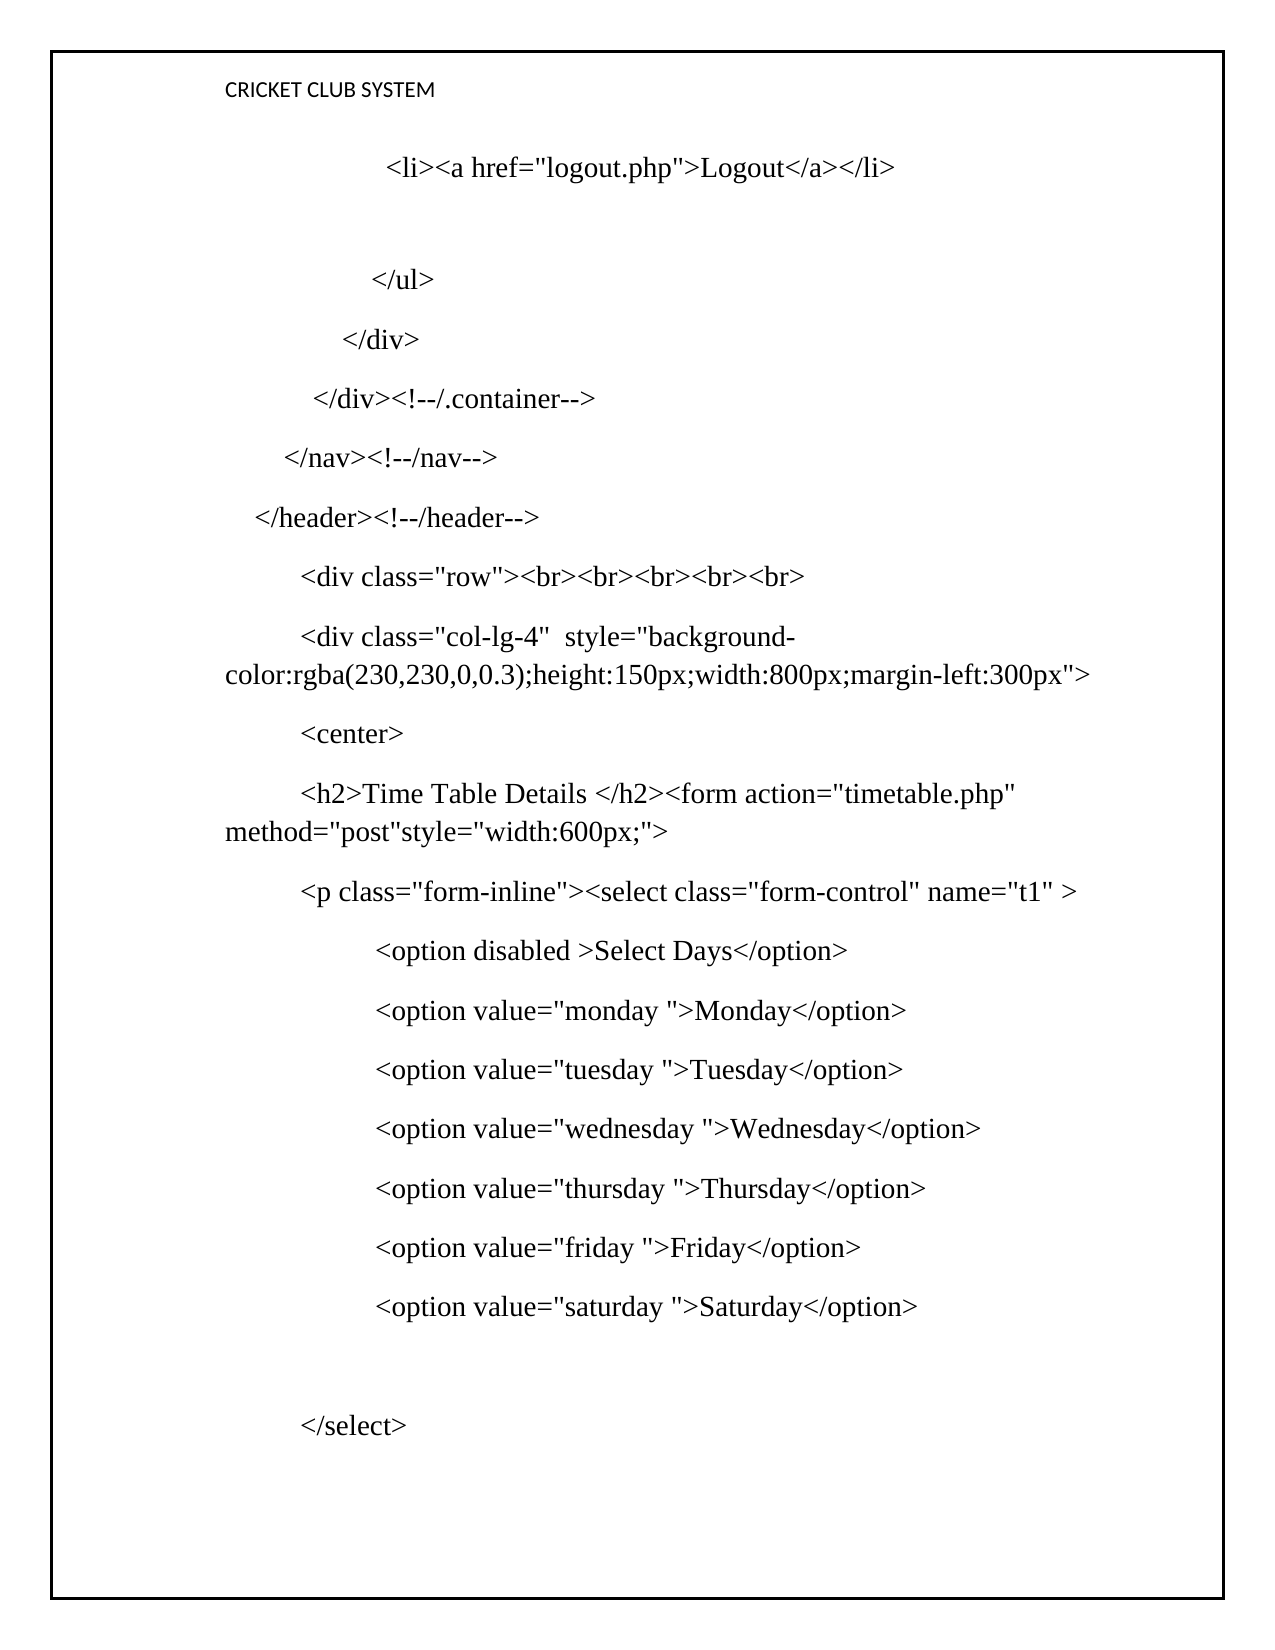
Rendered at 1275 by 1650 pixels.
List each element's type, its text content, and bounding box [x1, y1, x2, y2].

text <div class="col-lg-4" style="background-color:rgba(230,230,0,0.3);height:150px;width:800px;margin-left:300px"> [225, 619, 1125, 691]
text <li><a href="logout.php">Logout</a></li> [225, 150, 1125, 183]
text </select> [225, 1408, 1125, 1442]
text <option value="tuesday ">Tuesday</option> [225, 1052, 1125, 1086]
text <p class="form-inline"><select class="form-control" name="t1" > [225, 874, 1125, 907]
text <option disabled >Select Days</option> [225, 933, 1125, 967]
text <option value="thursday ">Thursday</option> [225, 1171, 1125, 1204]
text <center> [225, 717, 1125, 750]
text </div> [225, 322, 1125, 355]
text <option value="friday ">Friday</option> [225, 1230, 1125, 1264]
text <option value="monday ">Monday</option> [225, 993, 1125, 1026]
text </header><!--/header--> [225, 500, 1125, 533]
text <h2>Time Table Details </h2><form action="timetable.php" method="post"style="width:600px;"> [225, 776, 1125, 848]
text </ul> [225, 262, 1125, 296]
text </div><!--/.container--> [225, 381, 1125, 415]
text <option value="wednesday ">Wednesday</option> [225, 1111, 1125, 1145]
text <div class="row"><br><br><br><br><br> [225, 559, 1125, 593]
text </nav><!--/nav--> [225, 441, 1125, 474]
text <option value="saturday ">Saturday</option> [225, 1289, 1125, 1323]
